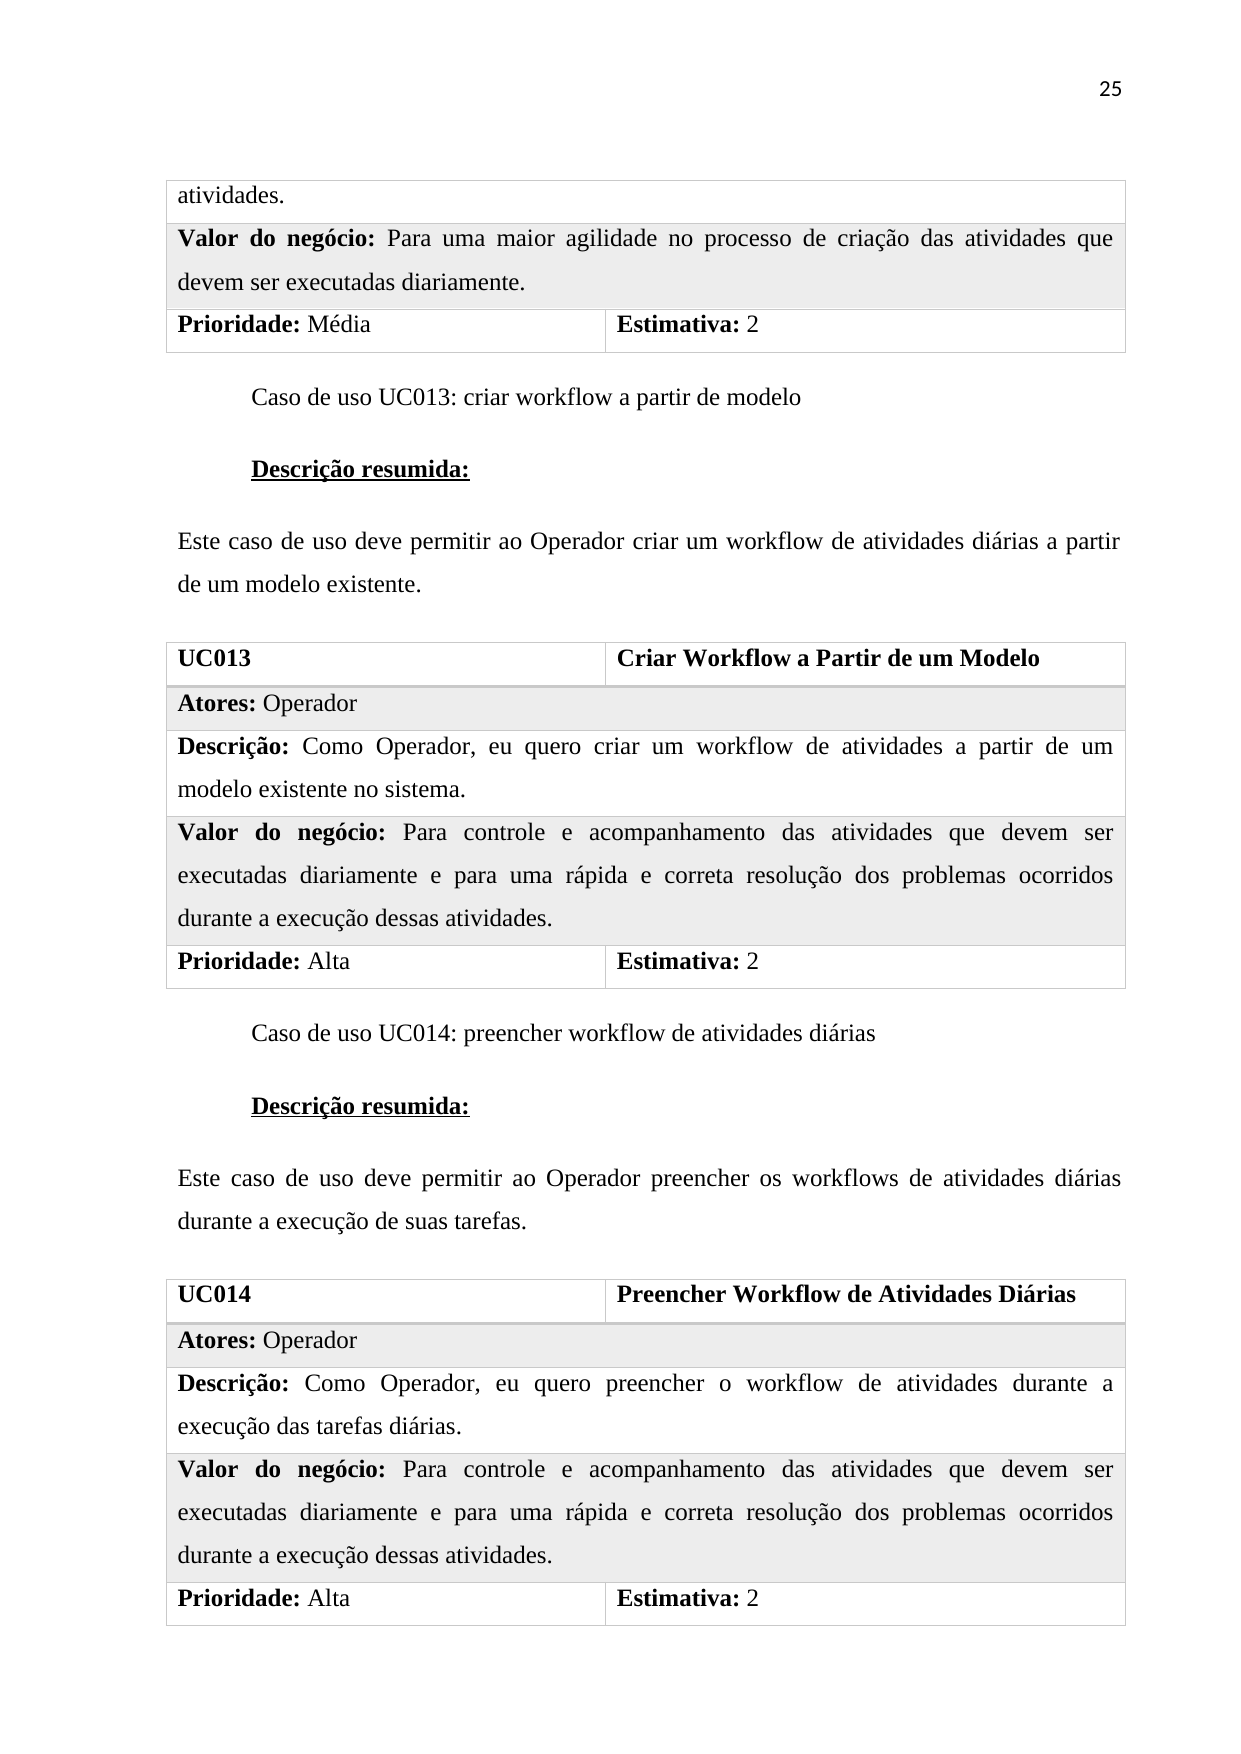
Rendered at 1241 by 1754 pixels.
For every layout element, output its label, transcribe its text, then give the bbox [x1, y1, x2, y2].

table_cell Descrição: Como Operador, eu quero criar um workflow de atividades a partir de um modelo existente no sistema. [167, 731, 1125, 816]
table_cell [167, 181, 1125, 222]
text Descrição resumida: [177, 1091, 1122, 1119]
table_cell Prioridade: Alta [167, 1583, 605, 1625]
table_cell Prioridade: Alta [167, 946, 605, 988]
table_cell Valor do negócio: Para controle e acompanhamento das atividades que devem ser executadas diariamente e para uma rápida e correta resolução dos problemas ocorridos durante a execução dessas atividades. [167, 817, 1125, 945]
table_cell Descrição: Como Operador, eu quero preencher o workflow de atividades durante a execução das tarefas diárias. [167, 1368, 1125, 1453]
table_header Preencher Workflow de Atividades Diárias [606, 1280, 1125, 1322]
table_cell Prioridade: Média [167, 310, 605, 352]
table_cell Atores: Operador [167, 688, 1125, 730]
text Descrição resumida: [177, 454, 1122, 483]
text Este caso de uso deve permitir ao Operador preencher os workflows de atividades diárias durante a execução de suas tarefas. [177, 1163, 1122, 1235]
table_cell Estimativa: 2 [606, 310, 1125, 352]
table_header UC013 [167, 643, 605, 685]
text Caso de uso UC014: preencher workflow de atividades diárias [177, 1018, 1122, 1047]
table_cell Estimativa: 2 [606, 946, 1125, 988]
text Este caso de uso deve permitir ao Operador criar um workflow de atividades diárias a partir de um modelo existente. [177, 526, 1122, 598]
text Caso de uso UC013: criar workflow a partir de modelo [177, 382, 1122, 411]
table_cell Estimativa: 2 [606, 1583, 1125, 1625]
table_header UC014 [167, 1280, 605, 1322]
table_cell Valor do negócio: Para controle e acompanhamento das atividades que devem ser executadas diariamente e para uma rápida e correta resolução dos problemas ocorridos durante a execução dessas atividades. [167, 1454, 1125, 1582]
table_cell Atores: Operador [167, 1325, 1125, 1367]
table_cell Valor do negócio: Para uma maior agilidade no processo de criação das atividades que devem ser executadas diariamente. [167, 224, 1125, 308]
table_header Criar Workflow a Partir de um Modelo [606, 643, 1125, 685]
